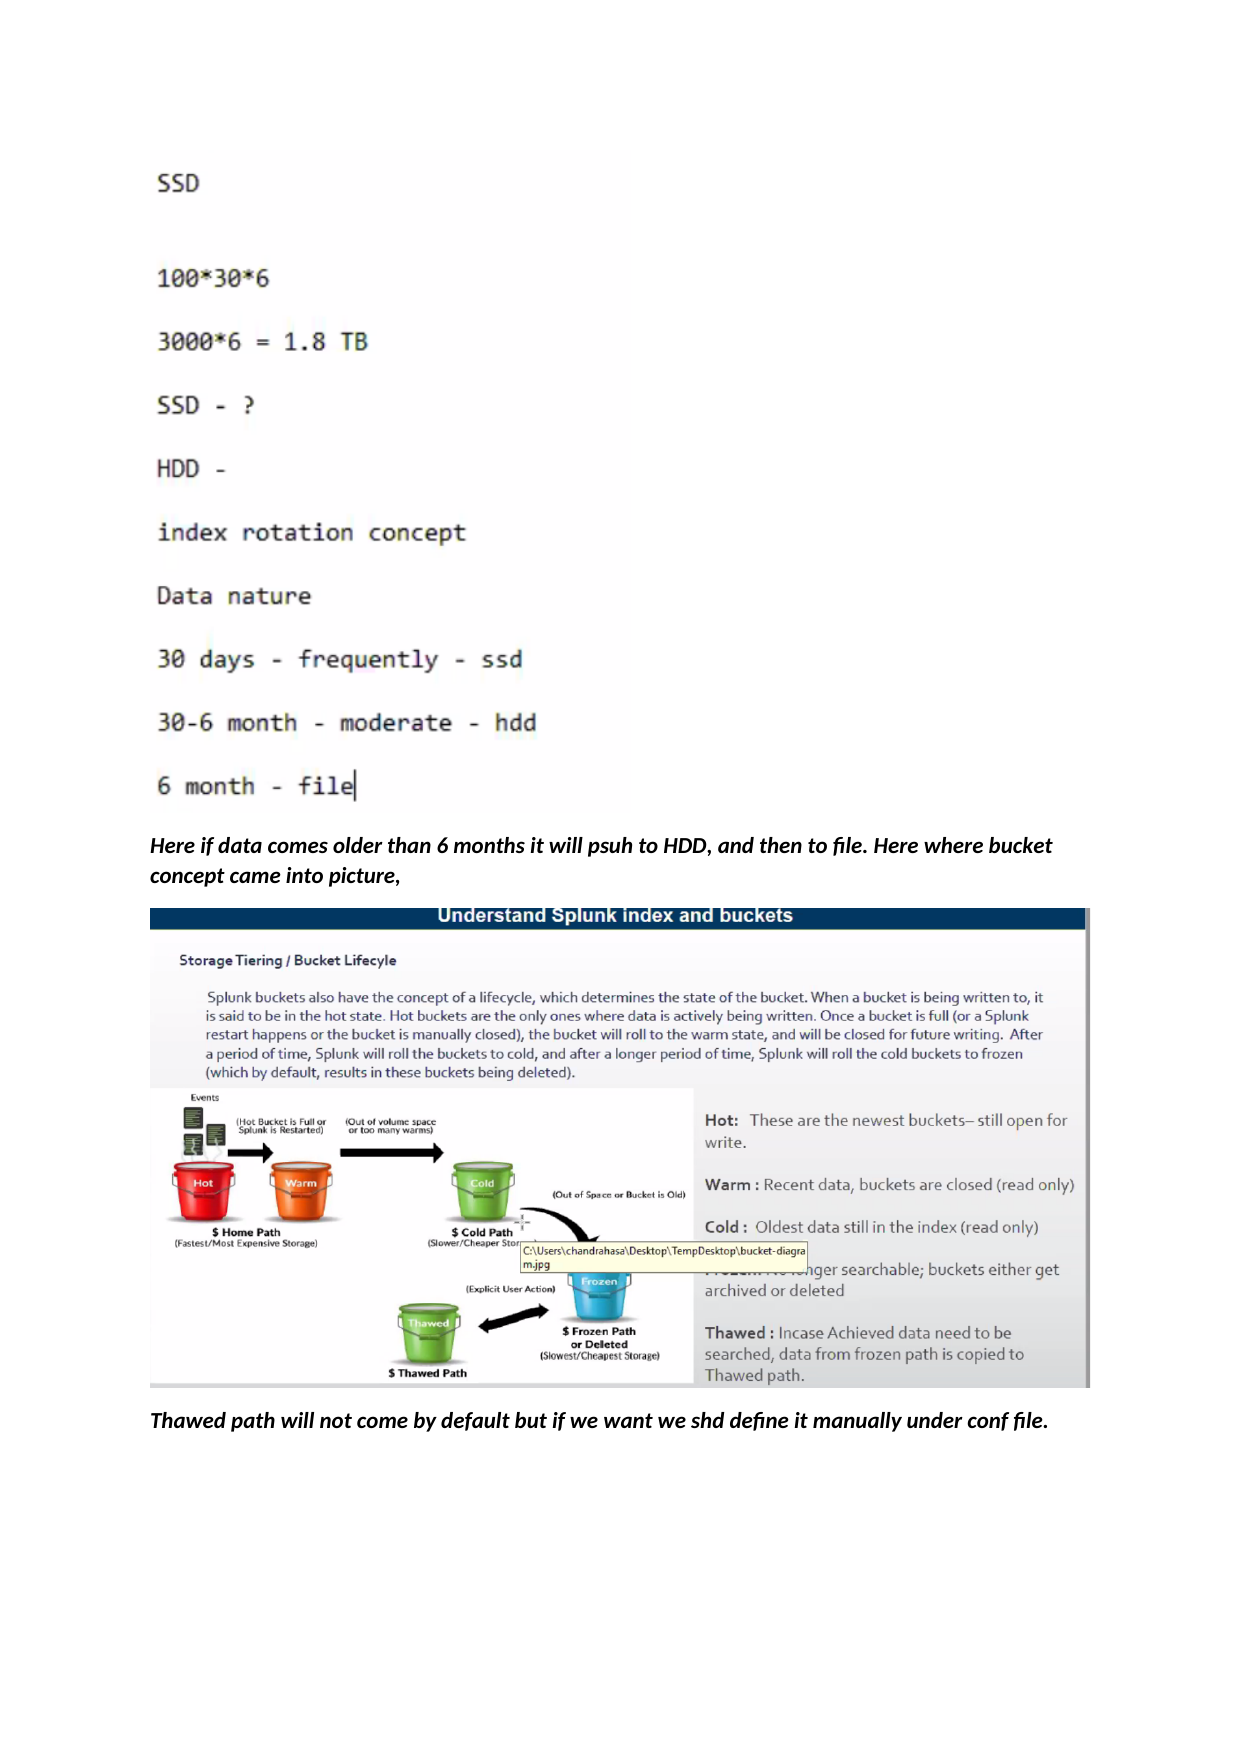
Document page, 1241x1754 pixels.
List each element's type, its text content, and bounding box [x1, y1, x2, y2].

text Here if data comes older than 6 months it will psuh to HDD, and then to file. Here where bucket concept came into picture, [150, 831, 1090, 889]
picture [150, 908, 1091, 1388]
text Thawed path will not come by default but if we want we shd define it manually under conf file. [150, 1406, 1090, 1434]
picture [150, 150, 632, 813]
